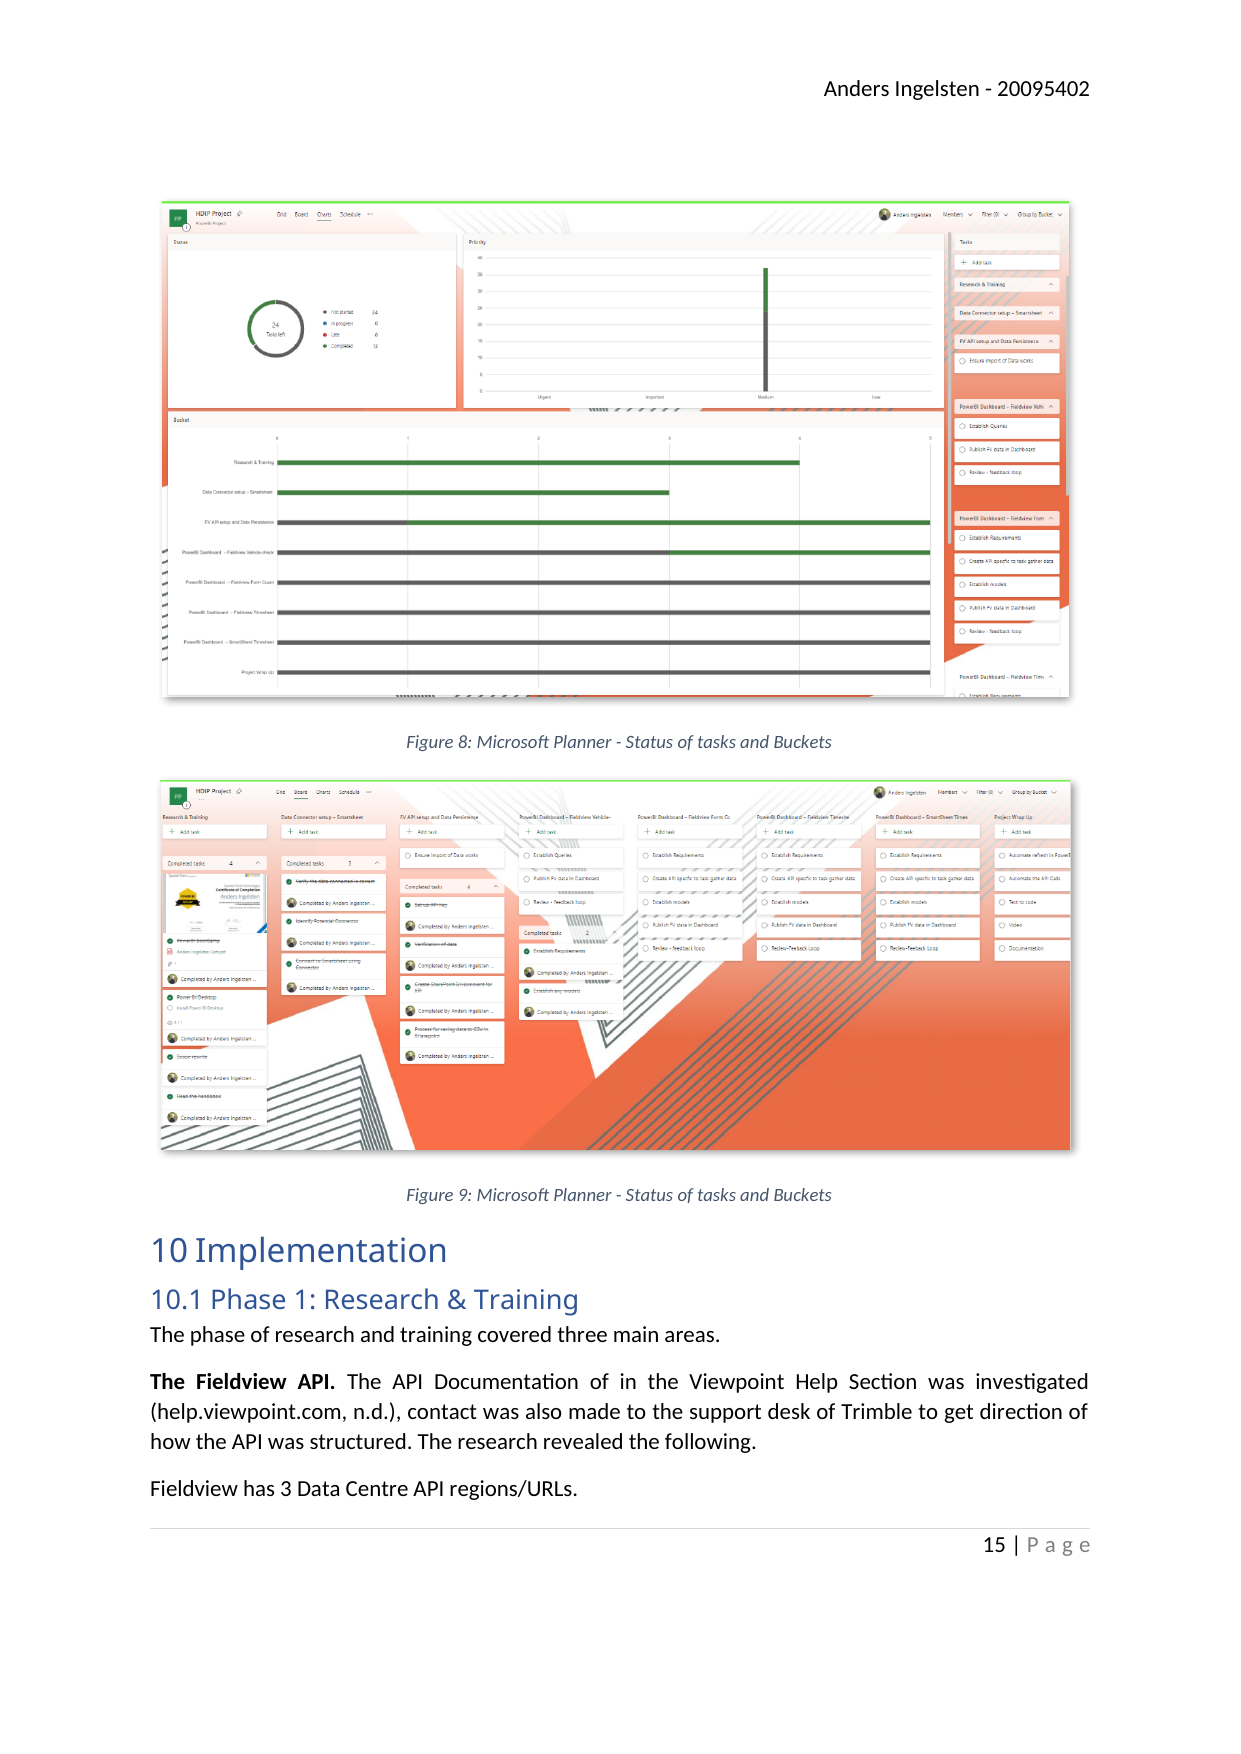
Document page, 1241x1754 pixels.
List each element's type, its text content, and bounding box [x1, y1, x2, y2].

text The Fieldview API. The API Documentation of in the Viewpoint Help Section was investigated (help.viewpoint.com, n.d.), contact was also made to the support desk of Trimble to get direction of how the API was structured. The research revealed the following. [150, 1367, 1090, 1455]
text Fieldview has 3 Data Centre API regions/URLs. [150, 1474, 1090, 1502]
picture [160, 780, 1071, 1150]
text Figure 8: Microsoft Planner - Status of tasks and Buckets [150, 730, 1090, 753]
picture [162, 201, 1069, 697]
text Figure 9: Microsoft Planner - Status of tasks and Buckets [150, 1183, 1090, 1206]
subtitle Phase 1: Research & Training [150, 1280, 1090, 1317]
text The phase of research and training covered three main areas. [150, 1320, 1090, 1348]
subtitle Implementation [150, 1227, 1090, 1273]
